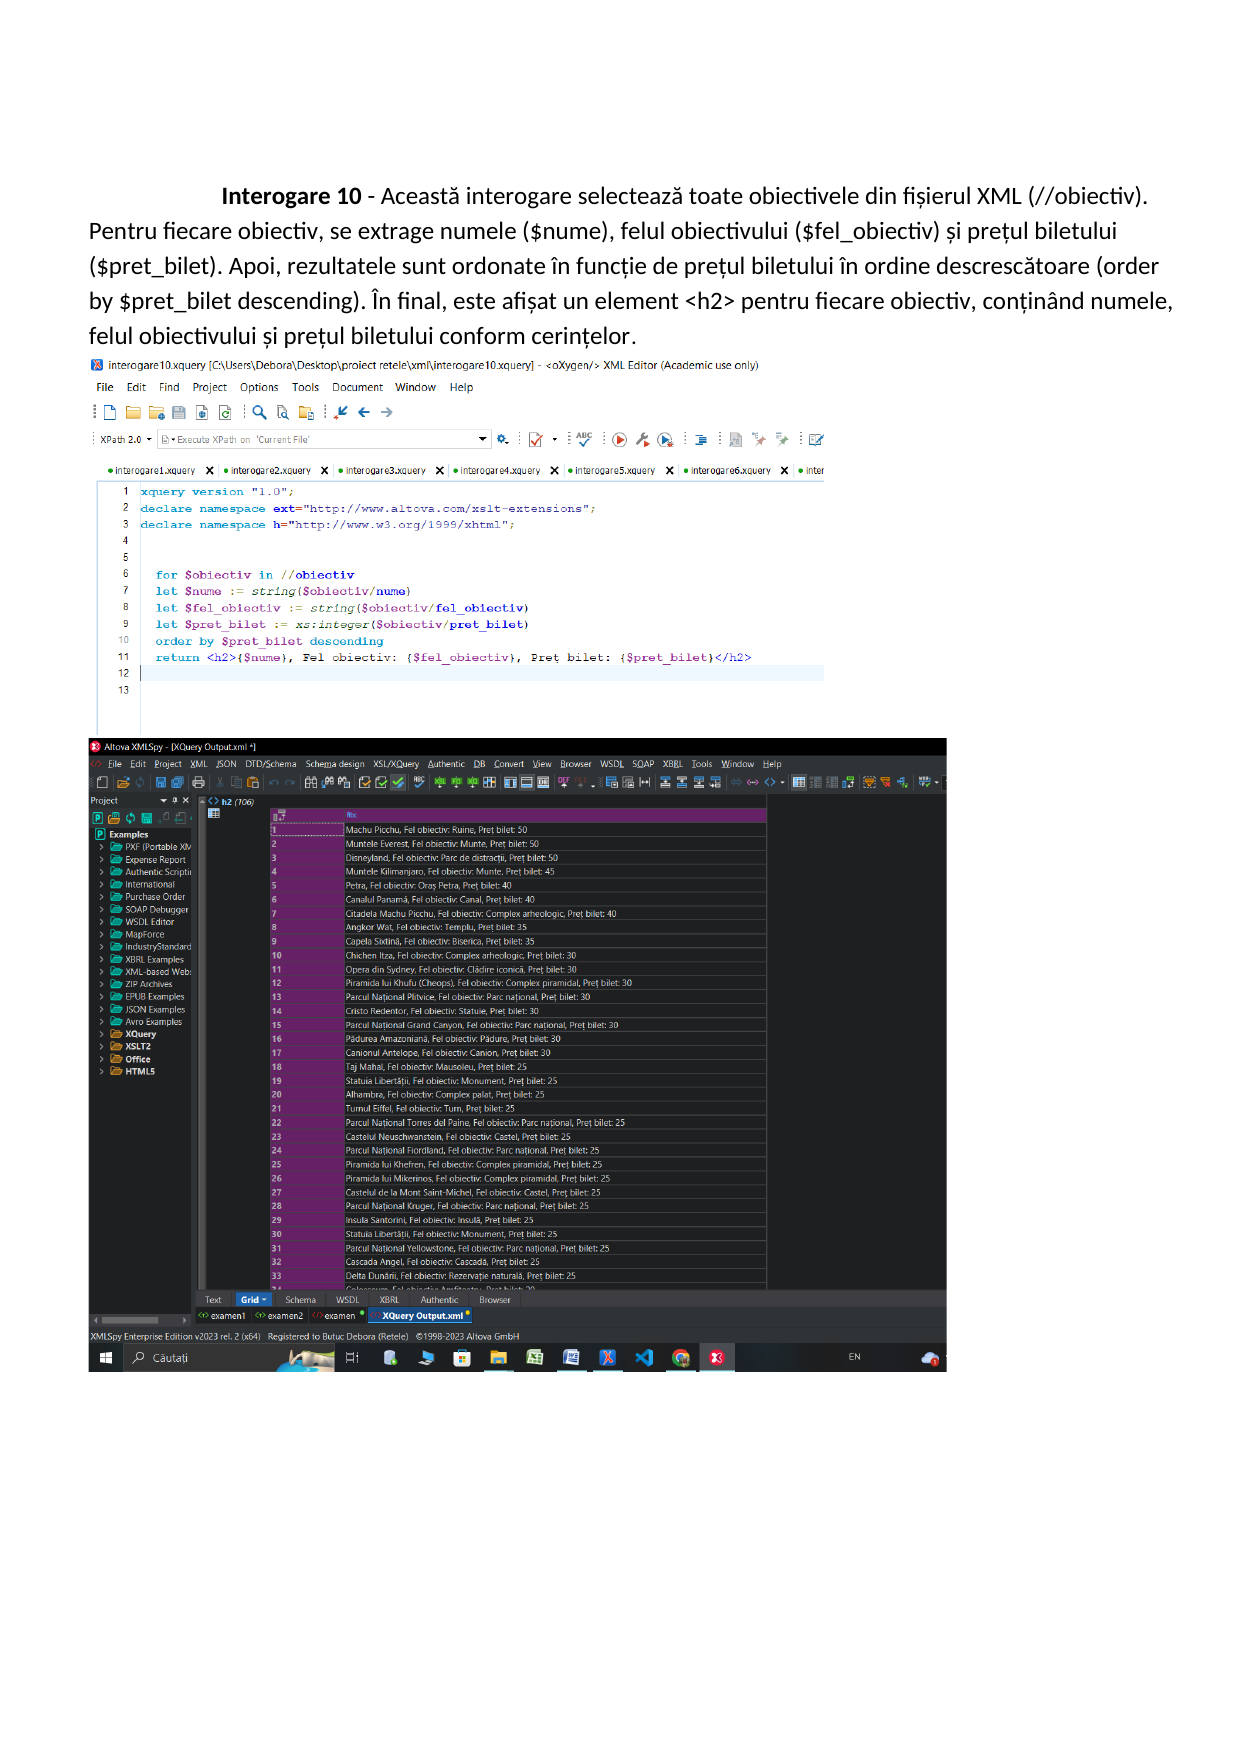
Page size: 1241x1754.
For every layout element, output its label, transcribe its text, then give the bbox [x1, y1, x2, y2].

text Interogare 10 - Această interogare selectează toate obiectivele din fișierul XML (//obiectiv). Pentru fiecare obiectiv, se extrage numele ($nume), felul obiectivului ($fel_obiectiv) și prețul biletului ($pret_bilet). Apoi, rezultatele sunt ordonate în funcție de prețul biletului în ordine descrescătoare (order by $pret_bilet descending). În final, este afișat un element <h2> pentru fiecare obiectiv, conținând numele, felul obiectivului și prețul biletului conform cerințelor. [88, 180, 1181, 350]
picture [88, 354, 825, 735]
picture [88, 738, 947, 1372]
